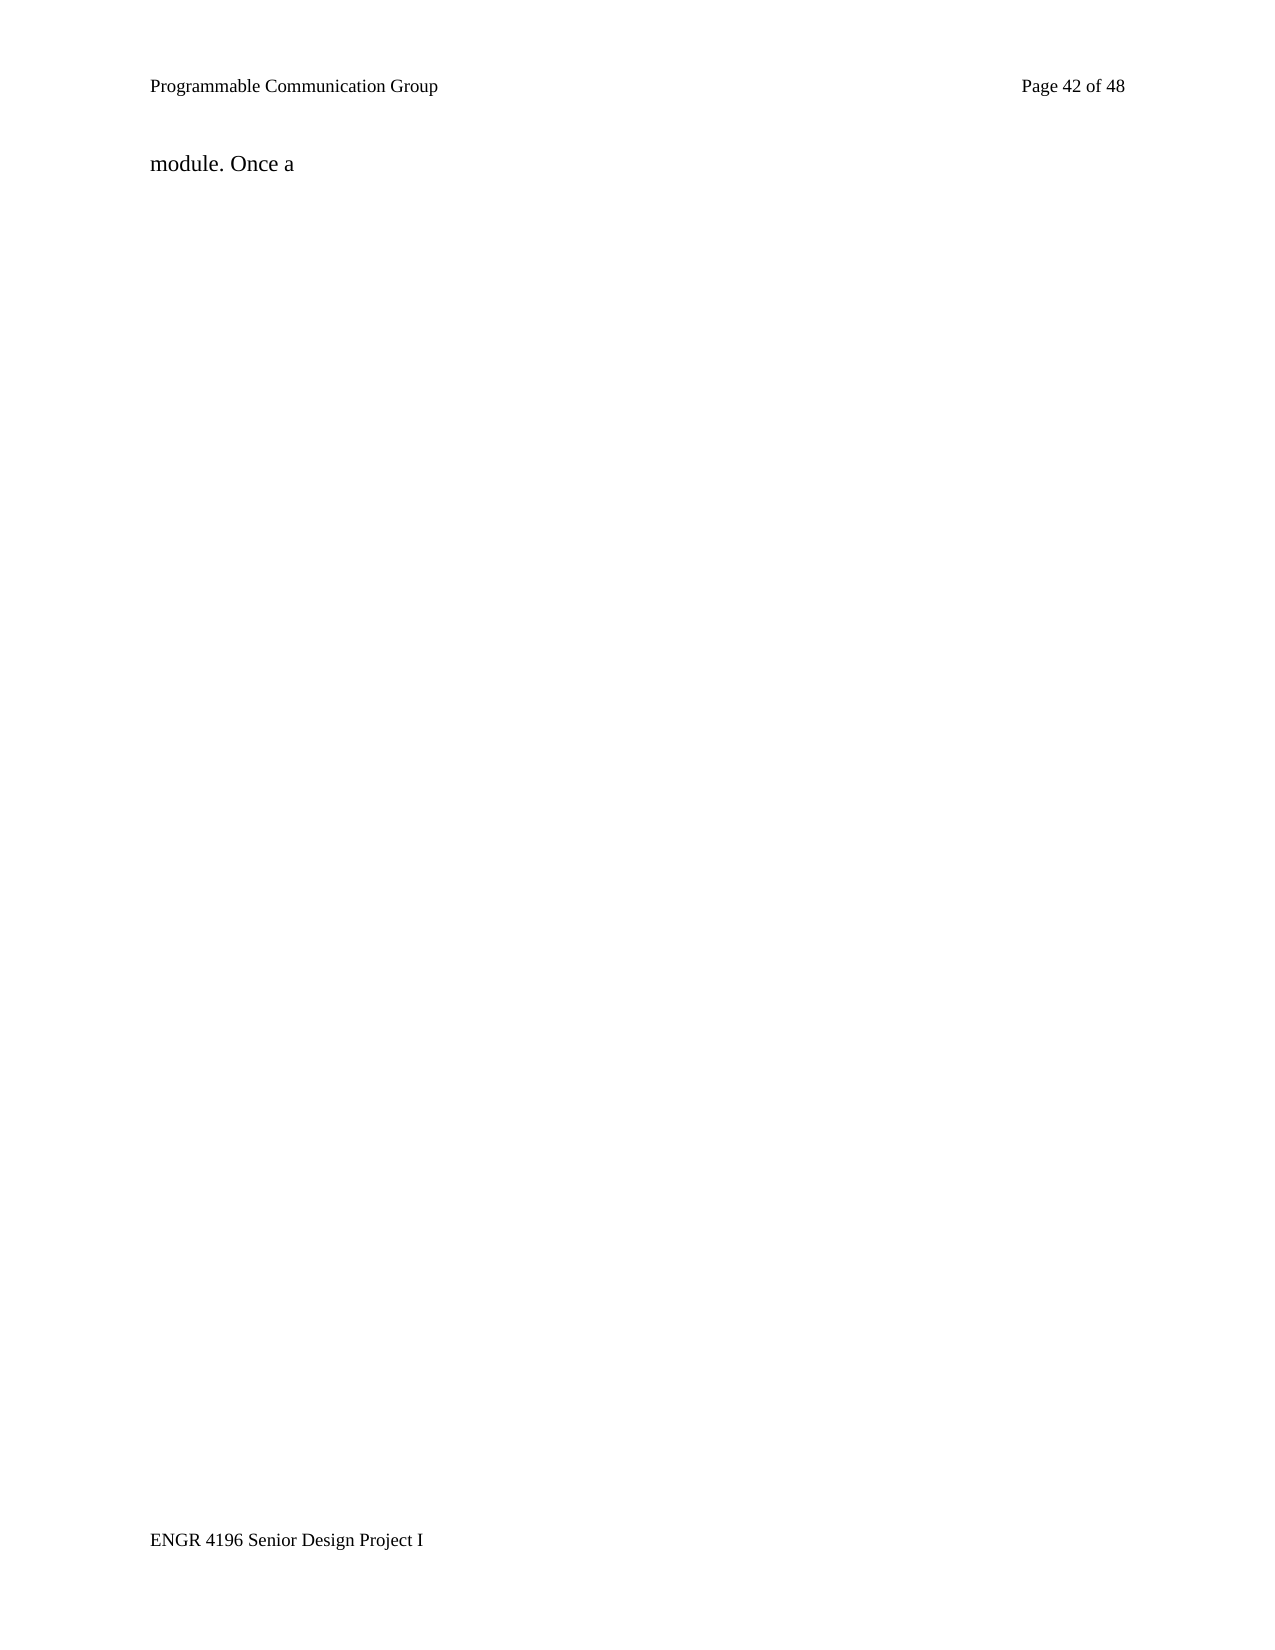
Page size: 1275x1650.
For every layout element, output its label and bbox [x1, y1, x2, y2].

text [150, 150, 1125, 176]
